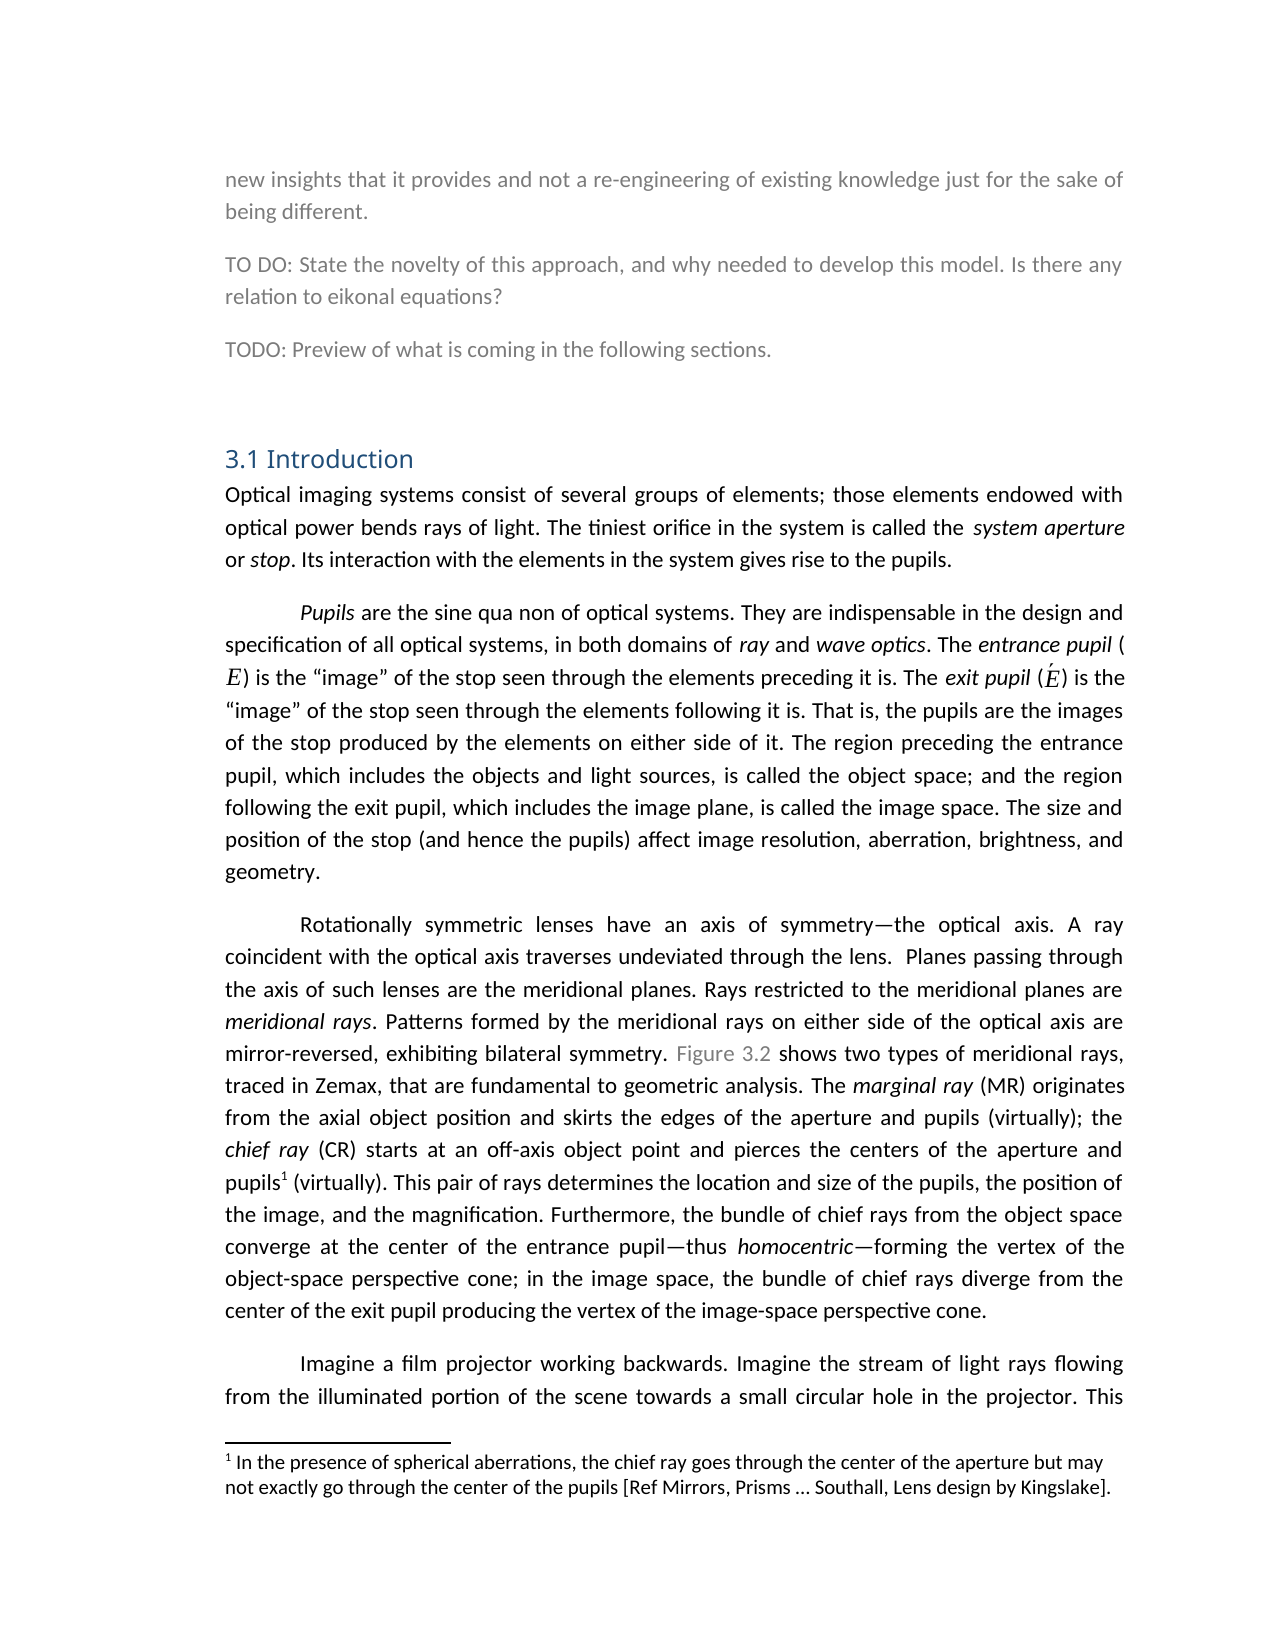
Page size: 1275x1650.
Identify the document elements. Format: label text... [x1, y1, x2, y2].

subtitle 3.1 Introduction [225, 441, 1125, 476]
text Pupils are the sine qua non of optical systems. They are indispensable in the design and specification of all optical systems, in both domains of ray and wave optics. The entrance pupil () is the “image” of the stop seen through the elements preceding it is. The exit pupil () is the “image” of the stop seen through the elements following it is. That is, the pupils are the images of the stop produced by the elements on either side of it. The region preceding the entrance pupil, which includes the objects and light sources, is called the object space; and the region following the exit pupil, which includes the image plane, is called the image space. The size and position of the stop (and hence the pupils) affect image resolution, aberration, brightness, and geometry. [225, 598, 1125, 885]
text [225, 1349, 1125, 1410]
text TODO: Preview of what is coming in the following sections. [225, 335, 1125, 363]
text TO DO: State the novelty of this approach, and why needed to develop this model. Is there any relation to eikonal equations? [225, 250, 1125, 310]
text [225, 165, 1125, 225]
text Optical imaging systems consist of several groups of elements; those elements endowed with optical power bends rays of light. The tiniest orifice in the system is called the system aperture or stop. Its interaction with the elements in the system gives rise to the pupils. [225, 481, 1125, 573]
text Rotationally symmetric lenses have an axis of symmetry—the optical axis. A ray coincident with the optical axis traverses undeviated through the lens. Planes passing through the axis of such lenses are the meridional planes. Rays restricted to the meridional planes are meridional rays. Patterns formed by the meridional rays on either side of the optical axis are mirror-reversed, exhibiting bilateral symmetry. Figure 3.2 shows two types of meridional rays, traced in Zemax, that are fundamental to geometric analysis. The marginal ray (MR) originates from the axial object position and skirts the edges of the aperture and pupils (virtually); the chief ray (CR) starts at an off-axis object point and pierces the centers of the aperture and pupils (virtually). This pair of rays determines the location and size of the pupils, the position of the image, and the magnification. Furthermore, the bundle of chief rays from the object space converge at the center of the entrance pupil—thus homocentric—forming the vertex of the object-space perspective cone; in the image space, the bundle of chief rays diverge from the center of the exit pupil producing the vertex of the image-space perspective cone. [225, 910, 1125, 1324]
